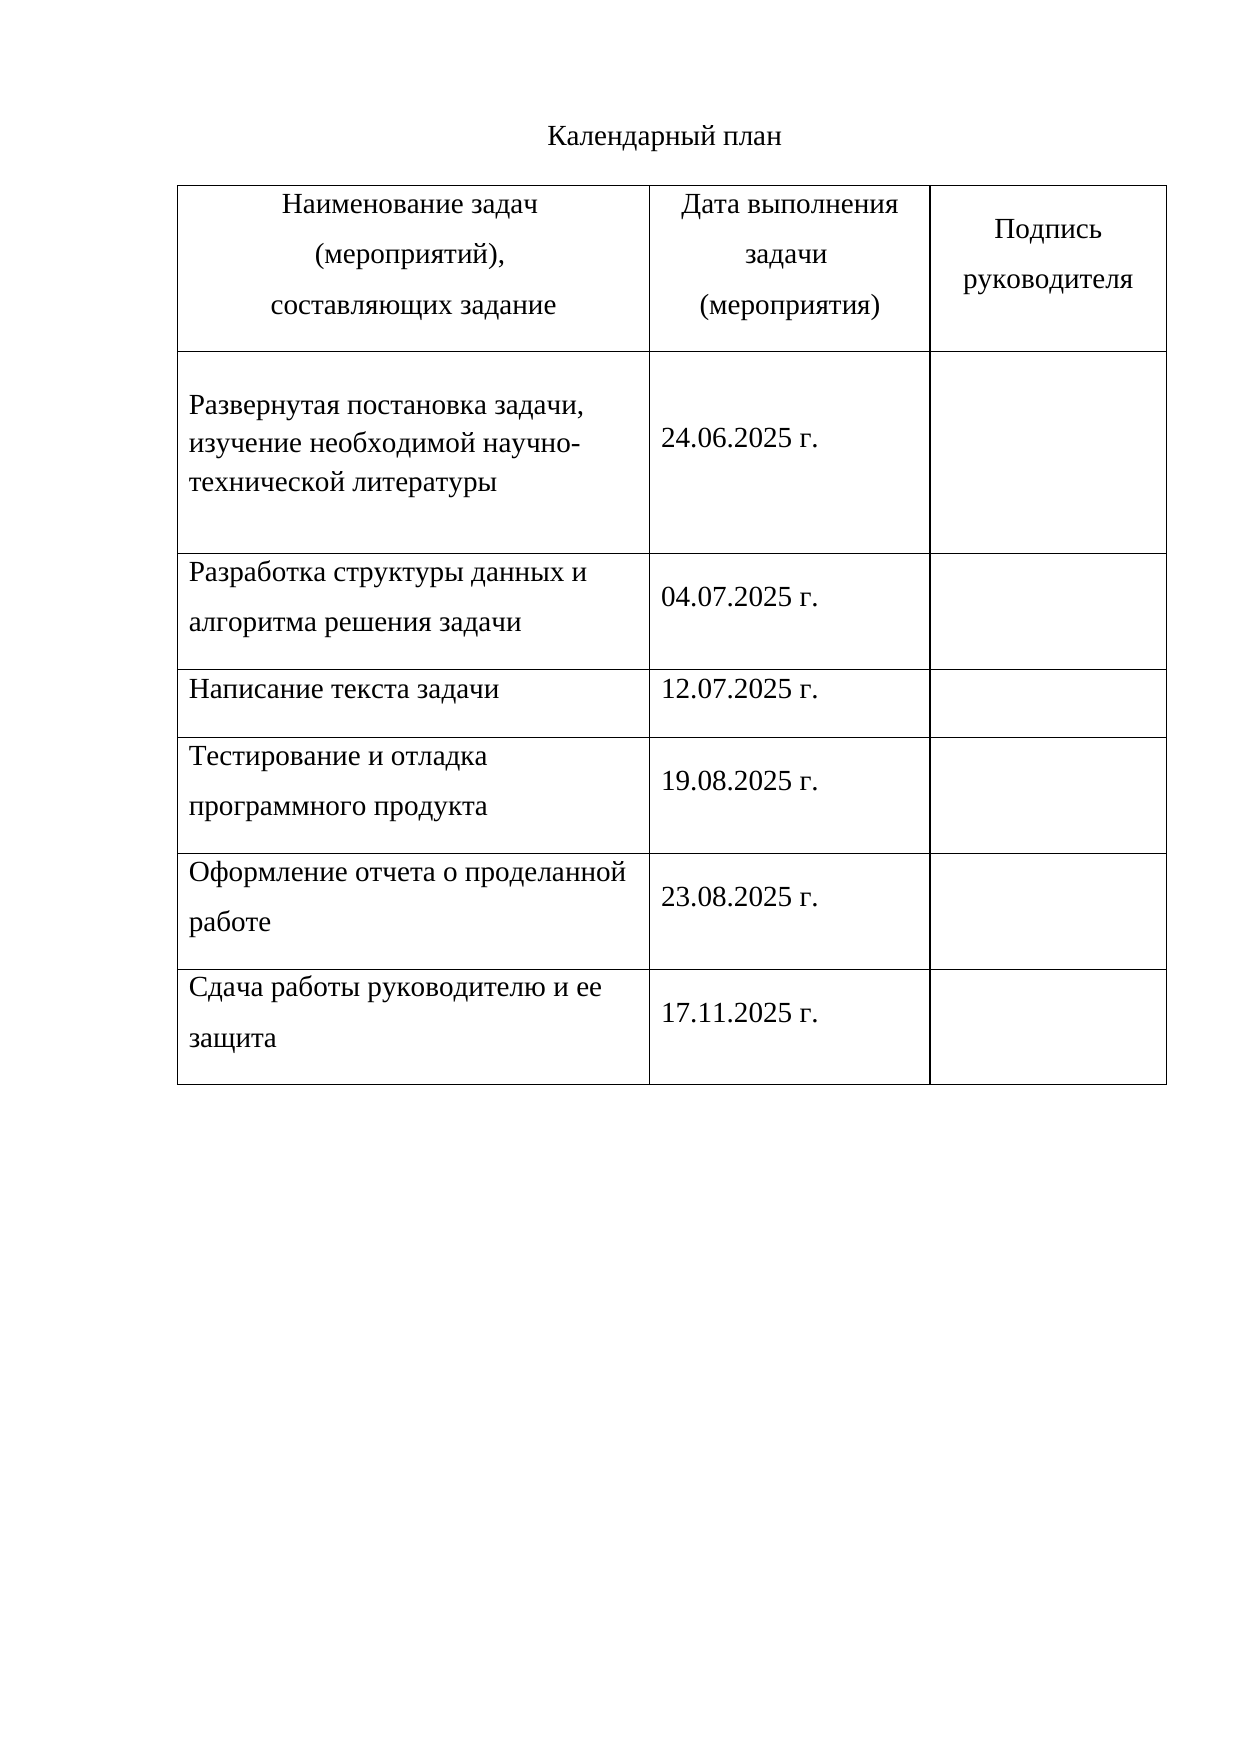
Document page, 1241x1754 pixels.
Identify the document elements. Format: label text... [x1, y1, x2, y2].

table_cell 19.08.2025 г. [650, 738, 929, 853]
table_cell 17.11.2025 г. [650, 970, 929, 1084]
table_header Наименование задач (мероприятий), составляющих задание [178, 186, 649, 351]
table_cell [931, 554, 1166, 669]
table_cell Разработка структуры данных и алгоритма решения задачи [178, 554, 649, 669]
table_cell [931, 352, 1166, 553]
table_cell Оформление отчета о проделанной работе [178, 854, 649, 968]
table_cell 23.08.2025 г. [650, 854, 929, 968]
table_cell 24.06.2025 г. [650, 352, 929, 553]
table_cell Тестирование и отладка программного продукта [178, 738, 649, 853]
table_cell Сдача работы руководителю и ее защита [178, 970, 649, 1084]
text Календарный план [177, 118, 1152, 152]
table_cell [931, 854, 1166, 968]
table_header Подпись руководителя [931, 186, 1166, 351]
table_cell [931, 670, 1166, 737]
table_header Дата выполнения задачи (мероприятия) [650, 186, 929, 351]
table_cell Развернутая постановка задачи, изучение необходимой научно-технической литературы [178, 352, 649, 553]
table_cell Написание текста задачи [178, 670, 649, 737]
table_cell 12.07.2025 г. [650, 670, 929, 737]
table_cell 04.07.2025 г. [650, 554, 929, 669]
table_cell [931, 738, 1166, 853]
table_cell [931, 970, 1166, 1084]
